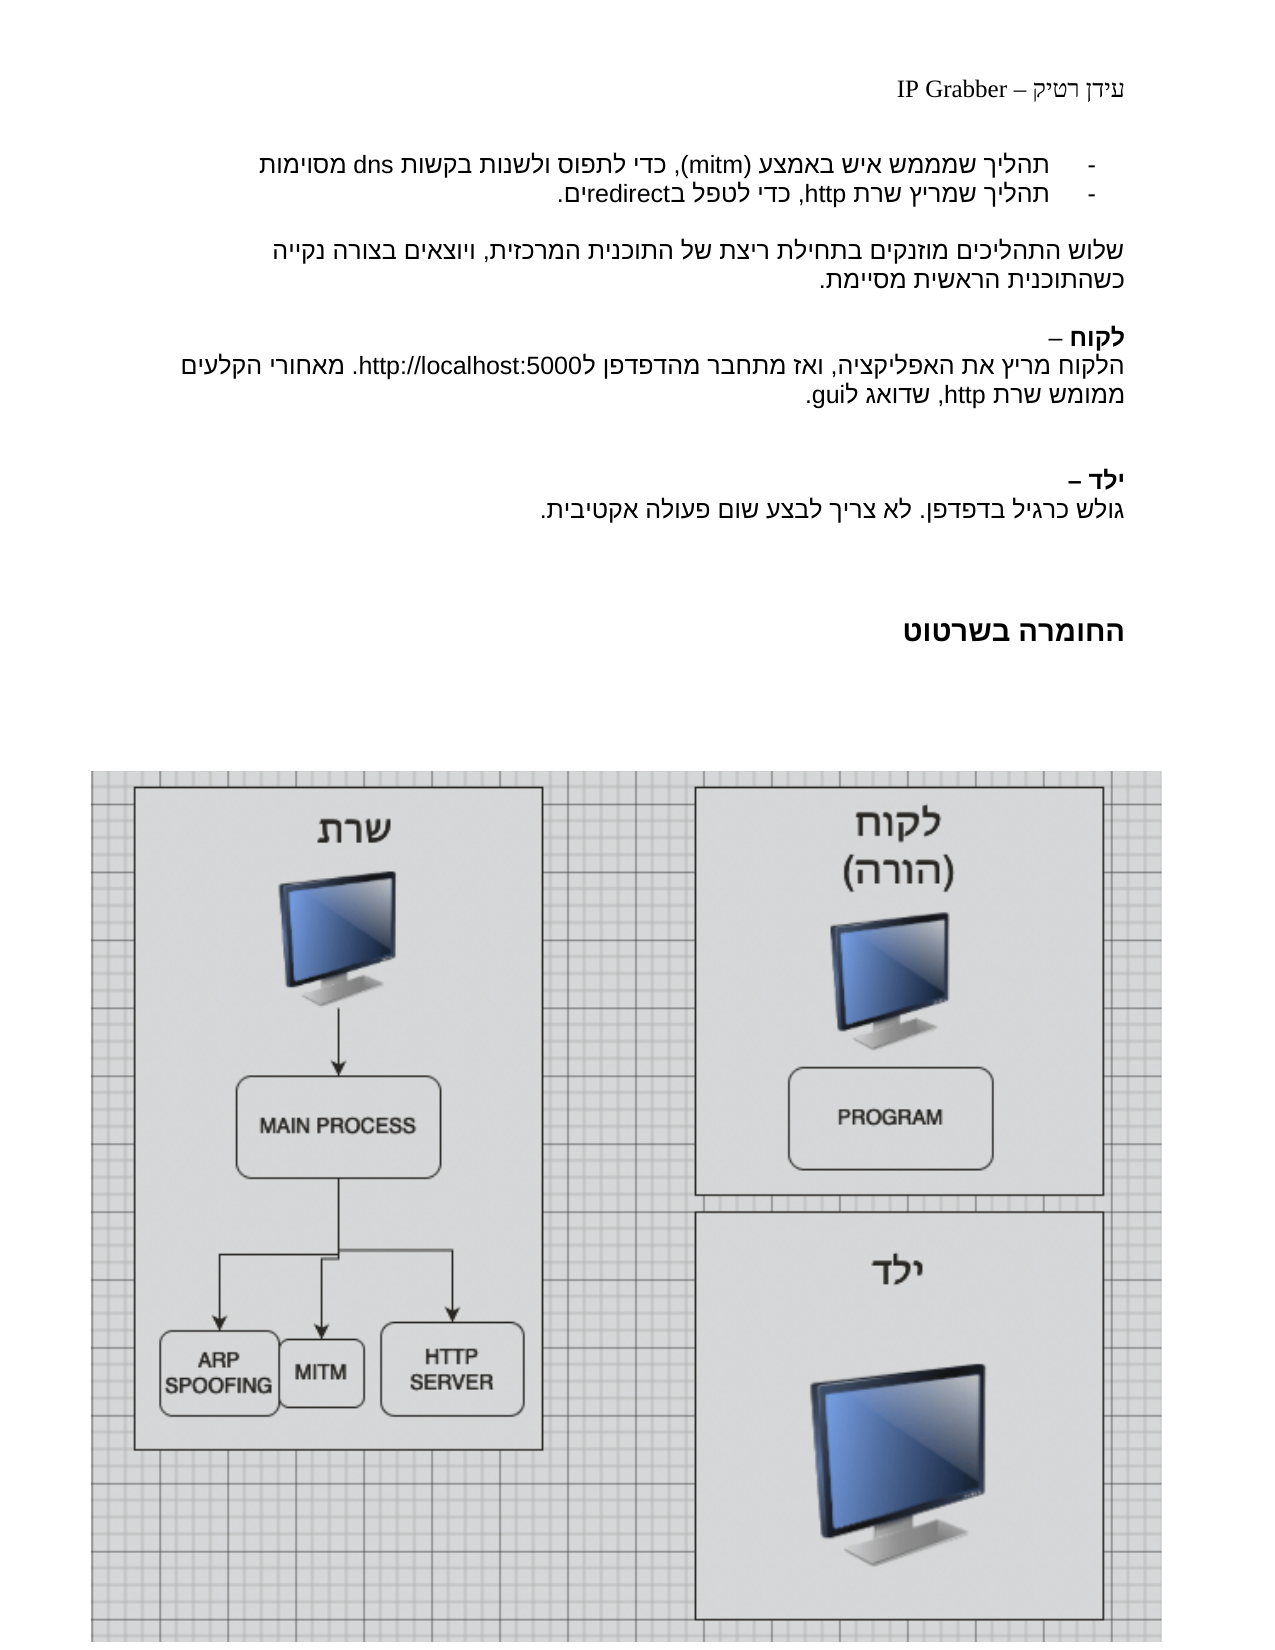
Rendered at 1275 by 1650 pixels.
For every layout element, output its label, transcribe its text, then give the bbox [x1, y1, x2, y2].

list תהליך שמריץ שרת http, כדי לטפל בredirectים. [150, 179, 1087, 207]
text ילד – [150, 466, 1125, 495]
subtitle החומרה בשרטוט [150, 614, 1125, 648]
list תהליך שמממש איש באמצע (mitm), כדי לתפוס ולשנות בקשות dns מסוימות [150, 150, 1087, 179]
text שלוש התהליכים מוזנקים בתחילת ריצת של התוכנית המרכזית, ויוצאים בצורה נקייה כשהתוכנית הראשית מסיימת. [150, 236, 1125, 294]
text לקוח – [150, 322, 1125, 351]
text גולש כרגיל בדפדפן. לא צריך לבצע שום פעולה אקטיבית. [150, 495, 1125, 524]
text הלקוח מריץ את האפליקציה, ואז מתחבר מהדפדפן לhttp://localhost:5000. מאחורי הקלעים ממומש שרת http, שדואג לgui. [150, 351, 1125, 409]
picture [90, 771, 1162, 1642]
